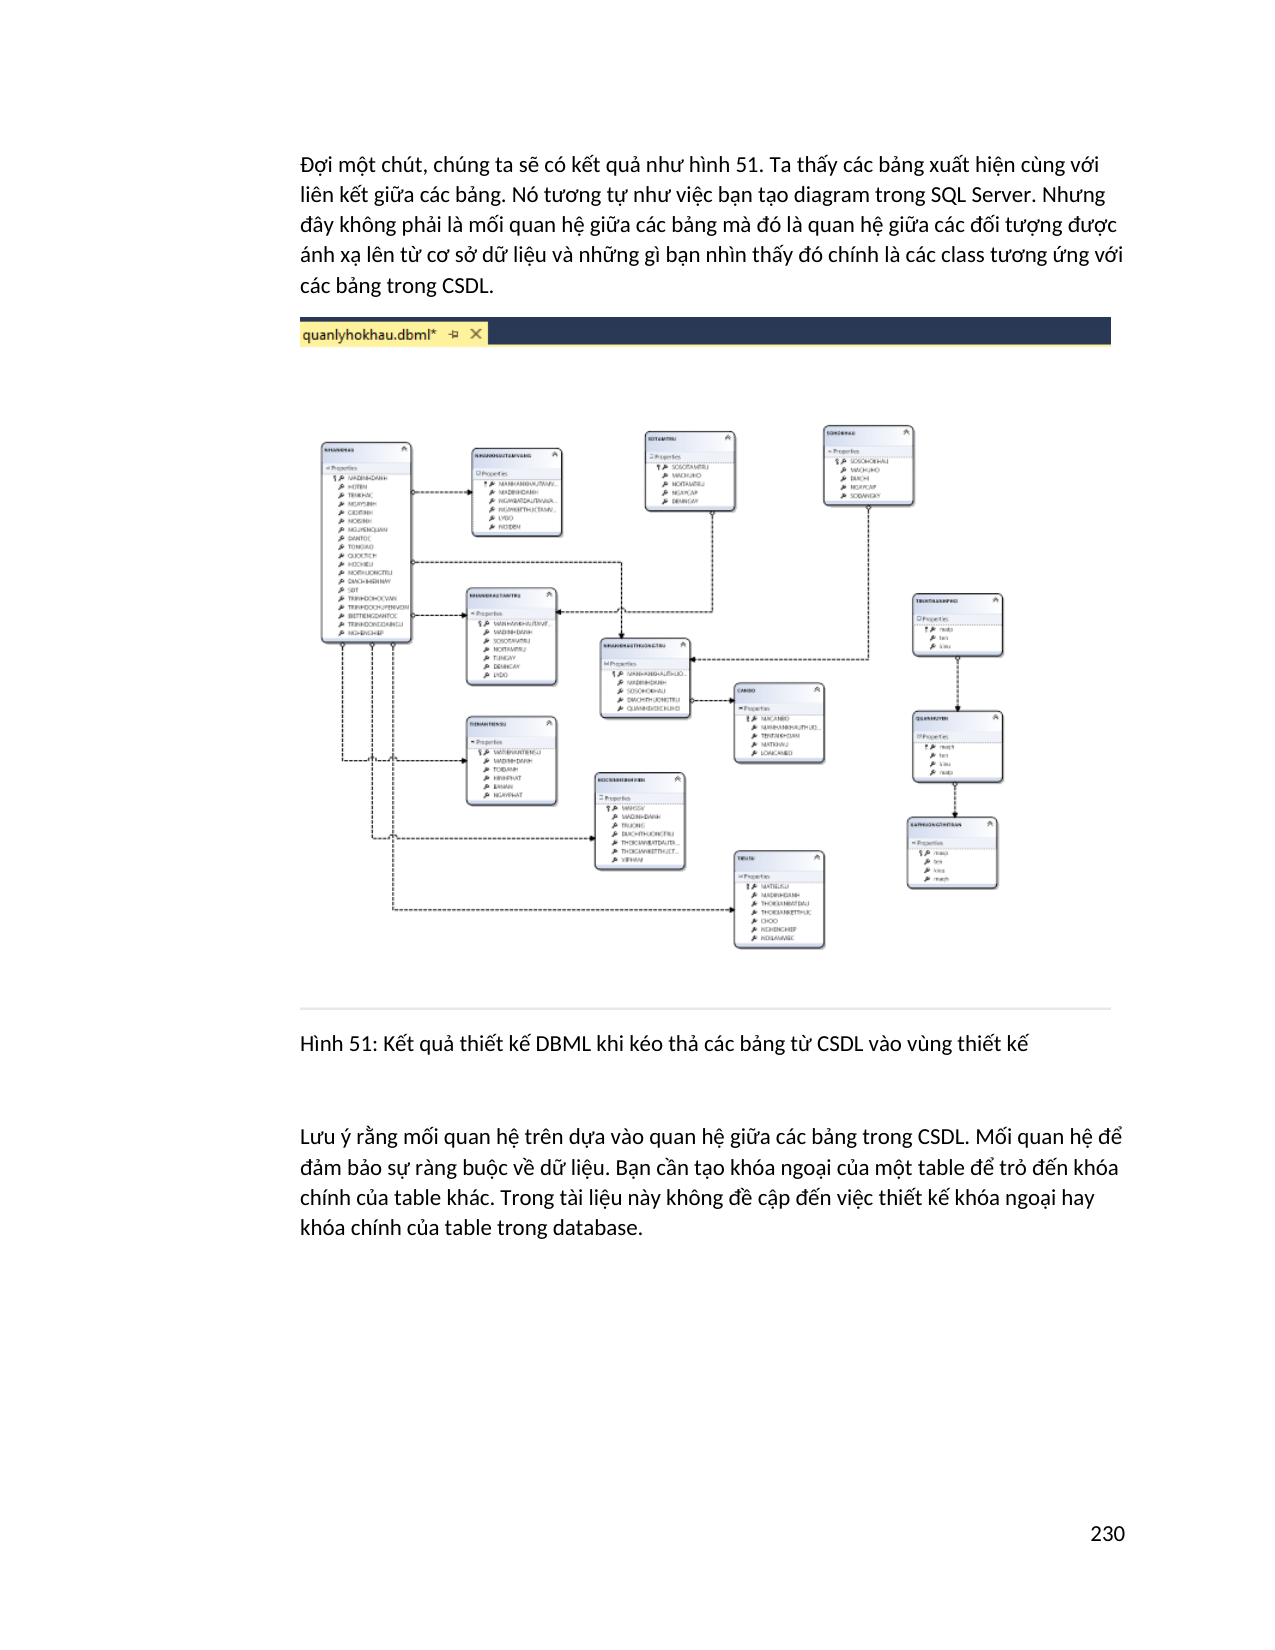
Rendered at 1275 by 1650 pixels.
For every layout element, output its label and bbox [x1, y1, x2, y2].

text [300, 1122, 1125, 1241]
picture [300, 317, 1111, 1010]
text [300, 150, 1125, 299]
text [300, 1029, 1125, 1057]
